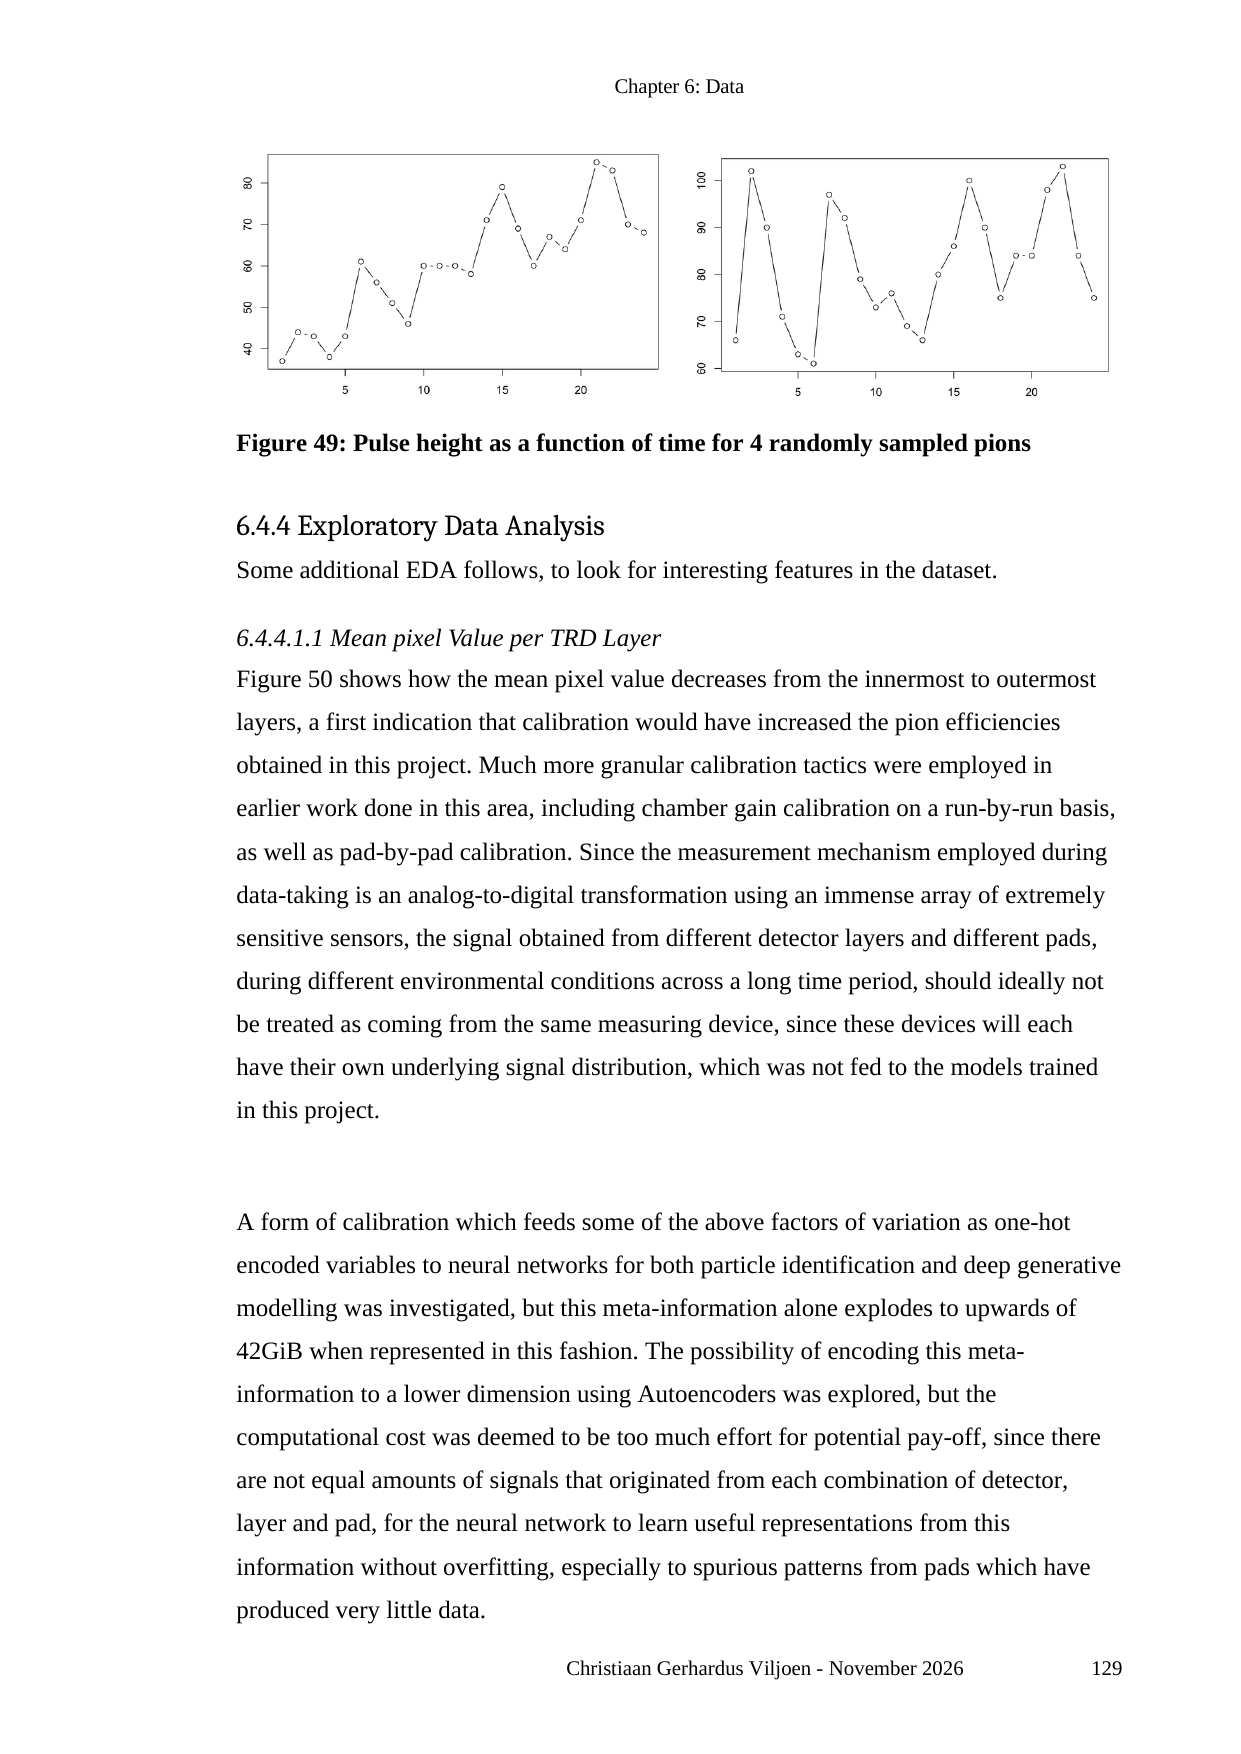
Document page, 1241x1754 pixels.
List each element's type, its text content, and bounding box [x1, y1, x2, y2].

text A form of calibration which feeds some of the above factors of variation as one-hot encoded variables to neural networks for both particle identification and deep generative modelling was investigated, but this meta-information alone explodes to upwards of 42GiB when represented in this fashion. The possibility of encoding this meta-information to a lower dimension using Autoencoders was explored, but the computational cost was deemed to be too much effort for potential pay-off, since there are not equal amounts of signals that originated from each combination of detector, layer and pad, for the neural network to learn useful representations from this information without overfitting, especially to spurious patterns from pads which have produced very little data. [236, 1207, 1122, 1623]
picture [236, 135, 1116, 402]
subtitle Exploratory Data Analysis [236, 509, 1122, 542]
subtitle Mean pixel Value per TRD Layer [236, 623, 1122, 652]
text Some additional EDA follows, to look for interesting features in the dataset. [236, 555, 1122, 583]
text Figure 50 shows how the mean pixel value decreases from the innermost to outermost layers, a first indication that calibration would have increased the pion efficiencies obtained in this project. Much more granular calibration tactics were employed in earlier work done in this area, including chamber gain calibration on a run-by-run basis, as well as pad-by-pad calibration. Since the measurement mechanism employed during data-taking is an analog-to-digital transformation using an immense array of extremely sensitive sensors, the signal obtained from different detector layers and different pads, during different environmental conditions across a long time period, should ideally not be treated as coming from the same measuring device, since these devices will each have their own underlying signal distribution, which was not fed to the models trained in this project. [236, 664, 1122, 1124]
